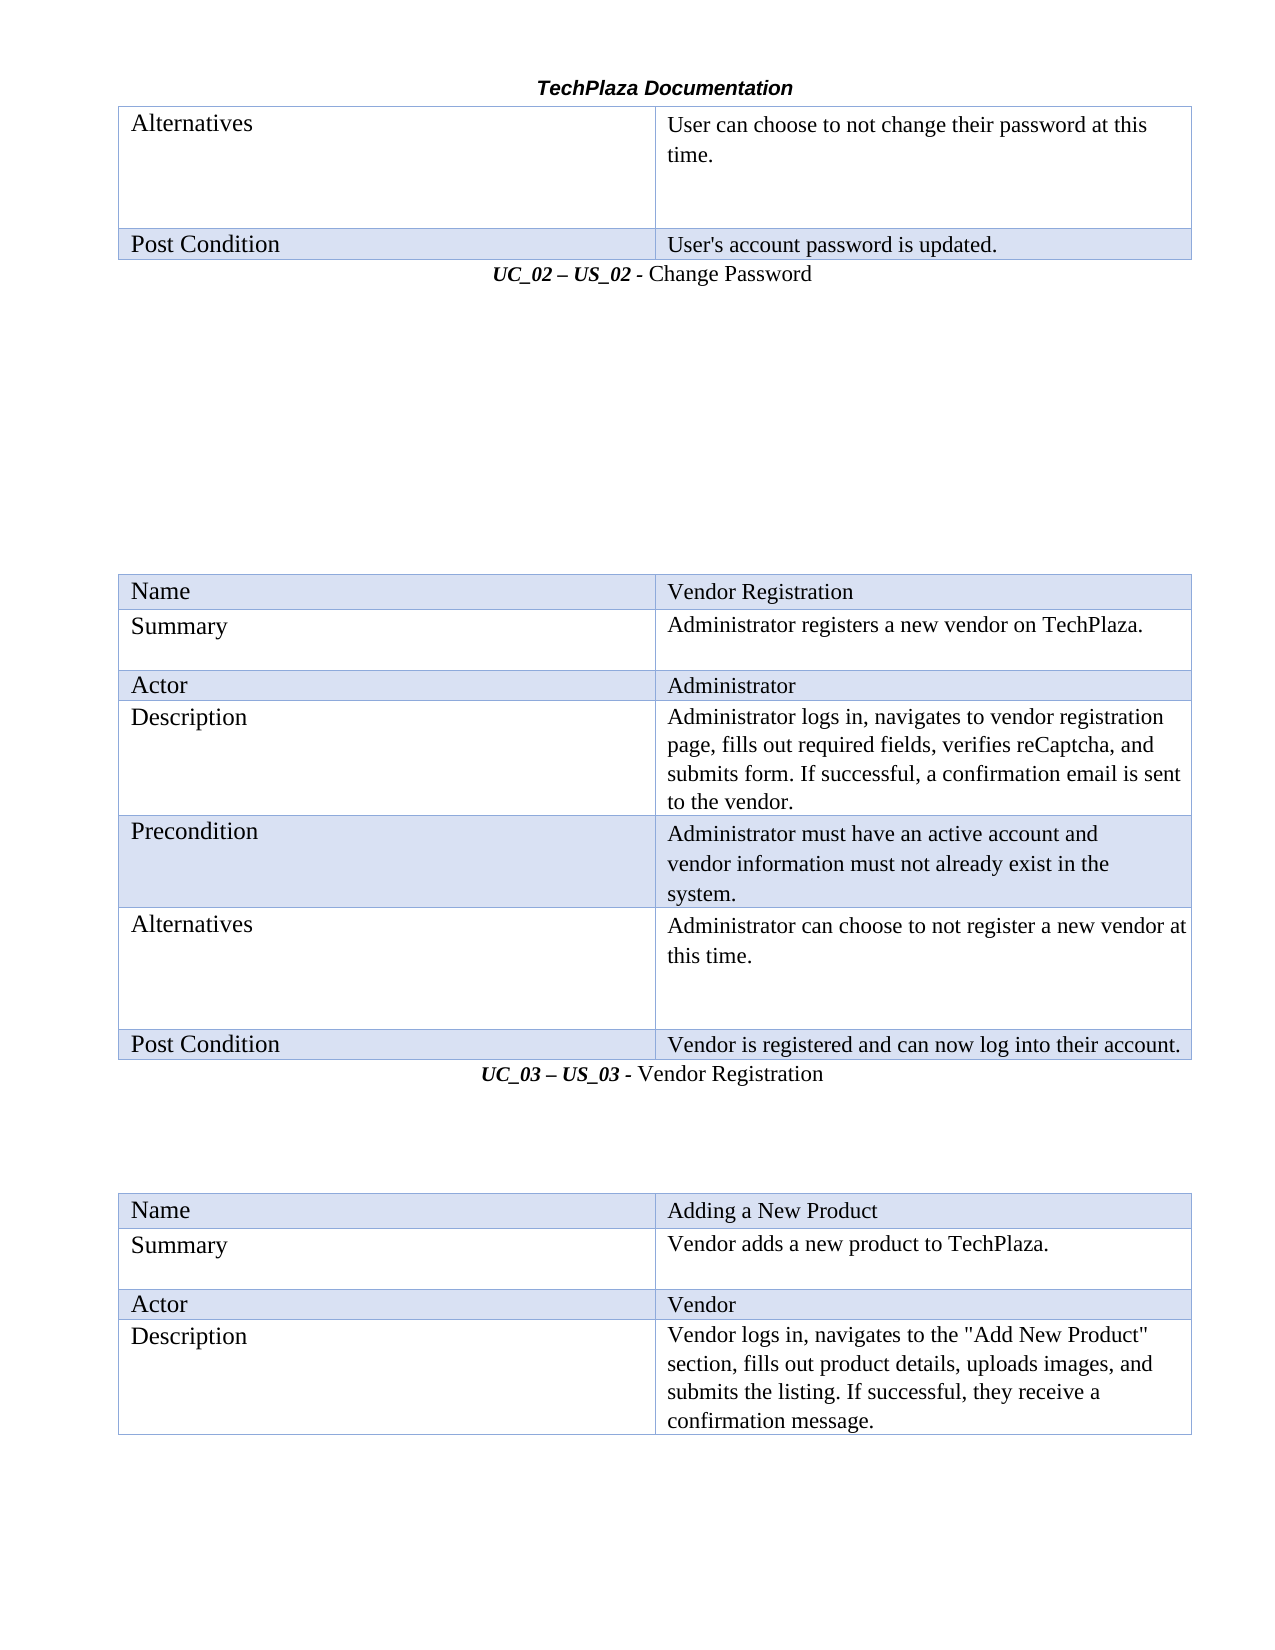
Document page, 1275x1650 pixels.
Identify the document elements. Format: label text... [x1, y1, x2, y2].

text UC_02 – US_02 - Change Password [306, 260, 998, 286]
table_cell Administrator must have an active account and vendor information must not already exist in the system. [656, 816, 1191, 907]
table_cell Actor [119, 1290, 655, 1319]
table_cell User can choose to not change their password at this time. [656, 107, 1191, 228]
table_cell Summary [119, 1229, 655, 1289]
table_cell Precondition [119, 816, 655, 907]
table_cell Post Condition [119, 229, 655, 259]
table_header Name [119, 1194, 655, 1228]
table_header Name [119, 575, 655, 609]
table_cell Alternatives [119, 908, 655, 1029]
table_cell Vendor adds a new product to TechPlaza. [656, 1229, 1191, 1289]
table_cell Administrator [656, 671, 1191, 700]
table_cell Description [119, 701, 655, 815]
table_cell Administrator logs in, navigates to vendor registration page, fills out required fields, verifies reCaptcha, and submits form. If successful, a confirmation email is sent to the vendor. [656, 701, 1191, 815]
table_cell Description [119, 1320, 655, 1434]
table_cell Vendor logs in, navigates to the "Add New Product" section, fills out product details, uploads images, and submits the listing. If successful, they receive a confirmation message. [656, 1320, 1191, 1434]
table_cell Alternatives [119, 107, 655, 228]
table_cell Administrator can choose to not register a new vendor at this time. [656, 908, 1191, 1029]
text UC_03 – US_03 - Vendor Registration [306, 1061, 998, 1087]
table_header Vendor Registration [656, 575, 1191, 609]
table_cell Actor [119, 671, 655, 700]
table_cell Post Condition [119, 1030, 655, 1059]
table_cell Vendor [656, 1290, 1191, 1319]
table_cell Summary [119, 610, 655, 670]
table_cell Administrator registers a new vendor on TechPlaza. [656, 610, 1191, 670]
table_cell User's account password is updated. [656, 229, 1191, 259]
table_header Adding a New Product [656, 1194, 1191, 1228]
table_cell Vendor is registered and can now log into their account. [656, 1030, 1191, 1059]
